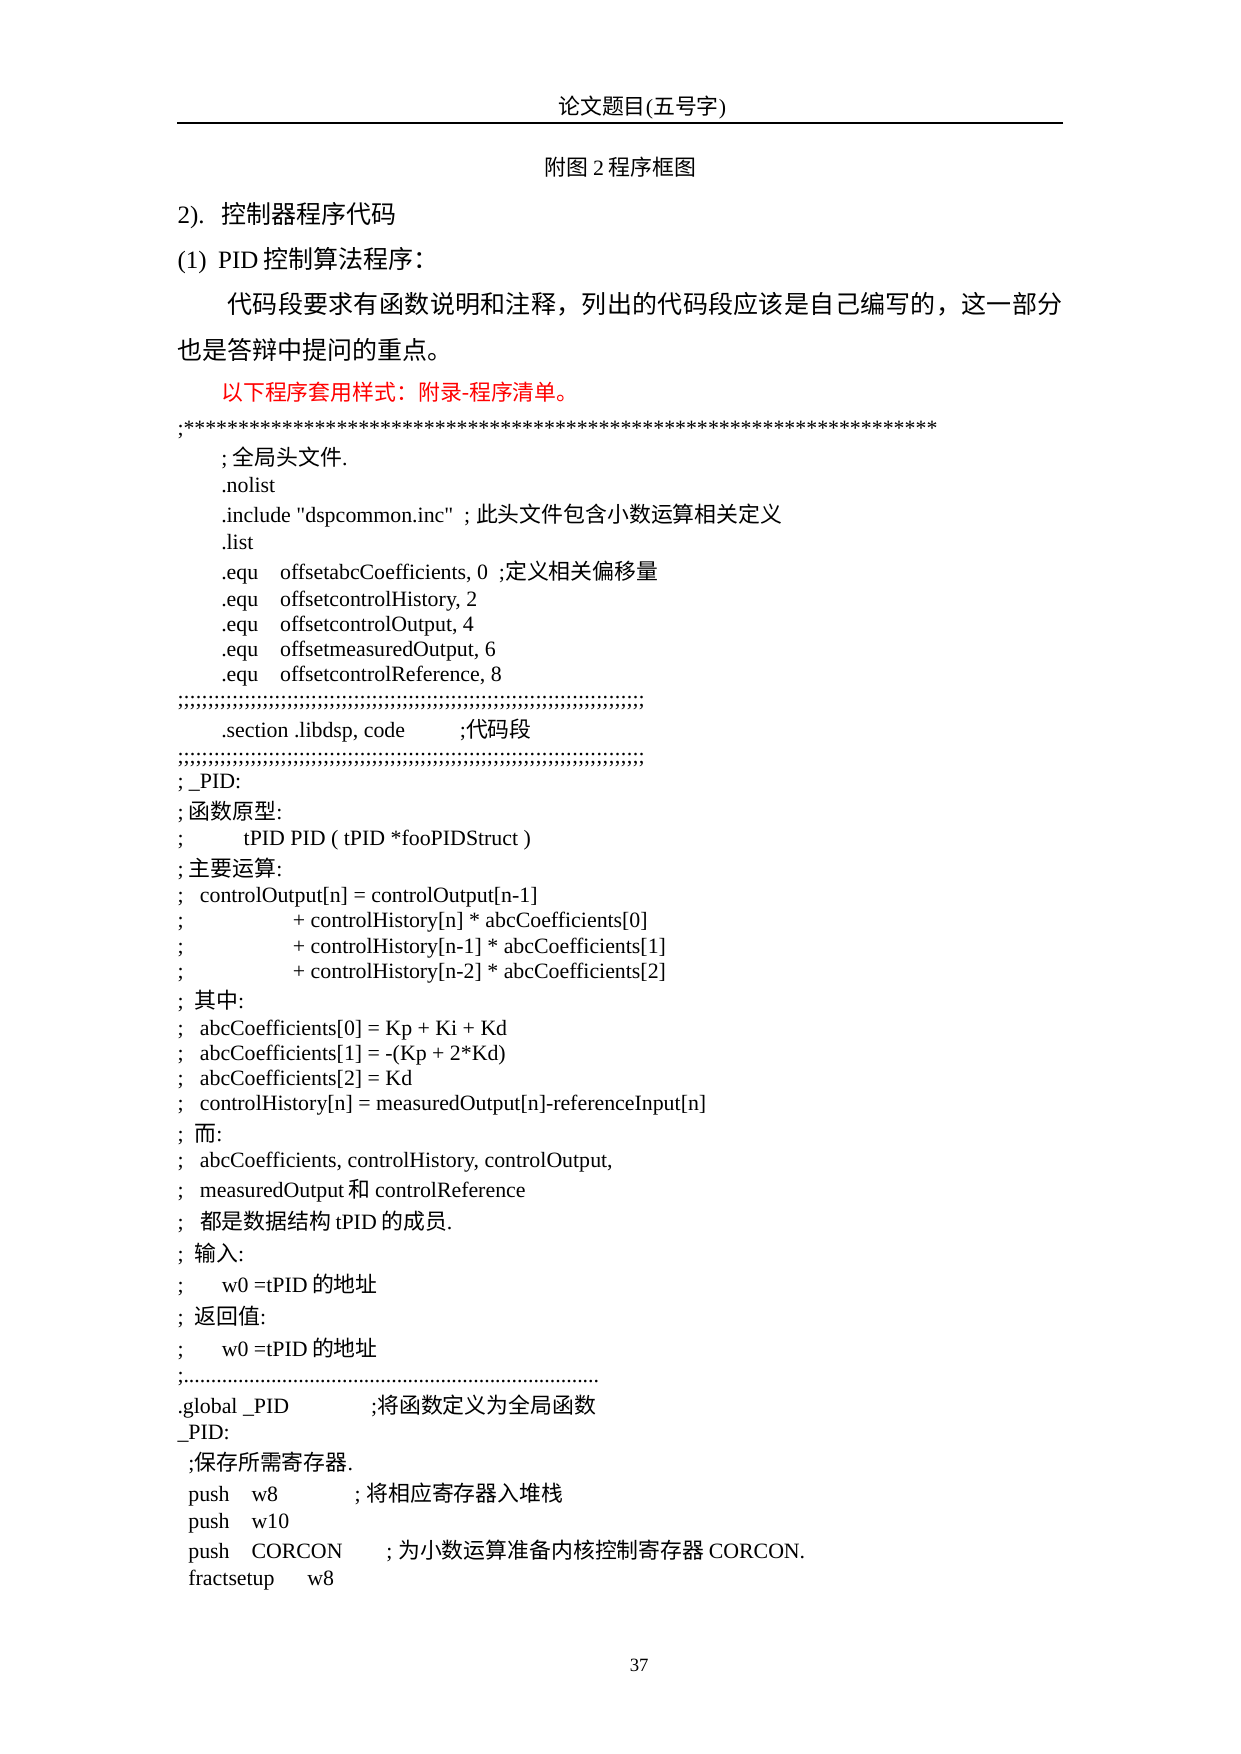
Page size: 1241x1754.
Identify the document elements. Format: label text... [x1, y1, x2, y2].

text 以下程序套用样式：附录-程序清单。 [177, 375, 1063, 407]
text _PID: [177, 1419, 1063, 1444]
text ; + controlHistory[n-1] * abcCoefficients[1] [177, 933, 1063, 958]
text ; tPID PID ( tPID *fooPIDStruct ) [177, 825, 1063, 851]
text ; abcCoefficients[0] = Kp + Ki + Kd [177, 1015, 1063, 1040]
text ; 其中: [177, 983, 1063, 1015]
text .equ offsetmeasuredOutput, 6 [177, 636, 1063, 661]
text 代码段要求有函数说明和注释，列出的代码段应该是自己编写的，这一部分也是答辩中提问的重点。 [177, 285, 1063, 366]
text ; abcCoefficients[1] = -(Kp + 2*Kd) [177, 1040, 1063, 1065]
text ; 主要运算: [177, 851, 1063, 882]
text ; + controlHistory[n] * abcCoefficients[0] [177, 907, 1063, 933]
text ; 函数原型: [177, 794, 1063, 825]
text ; 返回值: [177, 1299, 1063, 1331]
text push w10 [177, 1508, 1063, 1533]
text .equ offsetcontrolOutput, 4 [177, 611, 1063, 636]
text ; measuredOutput和controlReference [177, 1172, 1063, 1204]
text fractsetup w8 [177, 1565, 1063, 1590]
list PID控制算法程序： [177, 239, 1063, 276]
text .equ offsetcontrolHistory, 2 [177, 586, 1063, 611]
text ;;;;;;;;;;;;;;;;;;;;;;;;;;;;;;;;;;;;;;;;;;;;;;;;;;;;;;;;;;;;;;;;;;;;;;;;;;;;; [177, 743, 1063, 768]
text ; _PID: [177, 768, 1063, 794]
text push w8 ; 将相应寄存器入堆栈 [177, 1476, 1063, 1508]
text ; abcCoefficients, controlHistory, controlOutput, [177, 1147, 1063, 1172]
text ; controlHistory[n] = measuredOutput[n]-referenceInput[n] [177, 1090, 1063, 1116]
text .equ offsetcontrolReference, 8 [177, 661, 1063, 686]
list 控制器程序代码 [177, 194, 1063, 230]
text .include "dspcommon.inc" ; 此头文件包含小数运算相关定义 [177, 497, 1063, 529]
text ; w0 =tPID的地址 [177, 1267, 1063, 1299]
text ; + controlHistory[n-2] * abcCoefficients[2] [177, 958, 1063, 983]
text ; 输入: [177, 1236, 1063, 1267]
text .equ offsetabcCoefficients, 0 ;定义相关偏移量 [177, 554, 1063, 586]
text ;;;;;;;;;;;;;;;;;;;;;;;;;;;;;;;;;;;;;;;;;;;;;;;;;;;;;;;;;;;;;;;;;;;;;;;;;;;;; [177, 686, 1063, 712]
text ; controlOutput[n] = controlOutput[n-1] [177, 882, 1063, 907]
text ; w0 =tPID的地址 [177, 1331, 1063, 1362]
text .section .libdsp, code ;代码段 [177, 712, 1063, 743]
text ;保存所需寄存器. [177, 1444, 1063, 1476]
text .list [177, 529, 1063, 554]
text ; 而: [177, 1116, 1063, 1147]
text push CORCON ; 为小数运算准备内核控制寄存器CORCON. [177, 1533, 1063, 1565]
text ;............................................................................ [177, 1362, 1063, 1388]
text .nolist [177, 472, 1063, 497]
text ; abcCoefficients[2] = Kd [177, 1065, 1063, 1090]
text ;********************************************************************* [177, 415, 1063, 440]
text ; 全局头文件. [177, 440, 1063, 472]
text ; 都是数据结构tPID的成员. [177, 1204, 1063, 1236]
text 附图 2 程序框图 [177, 150, 1063, 182]
text .global _PID ;将函数定义为全局函数 [177, 1388, 1063, 1419]
